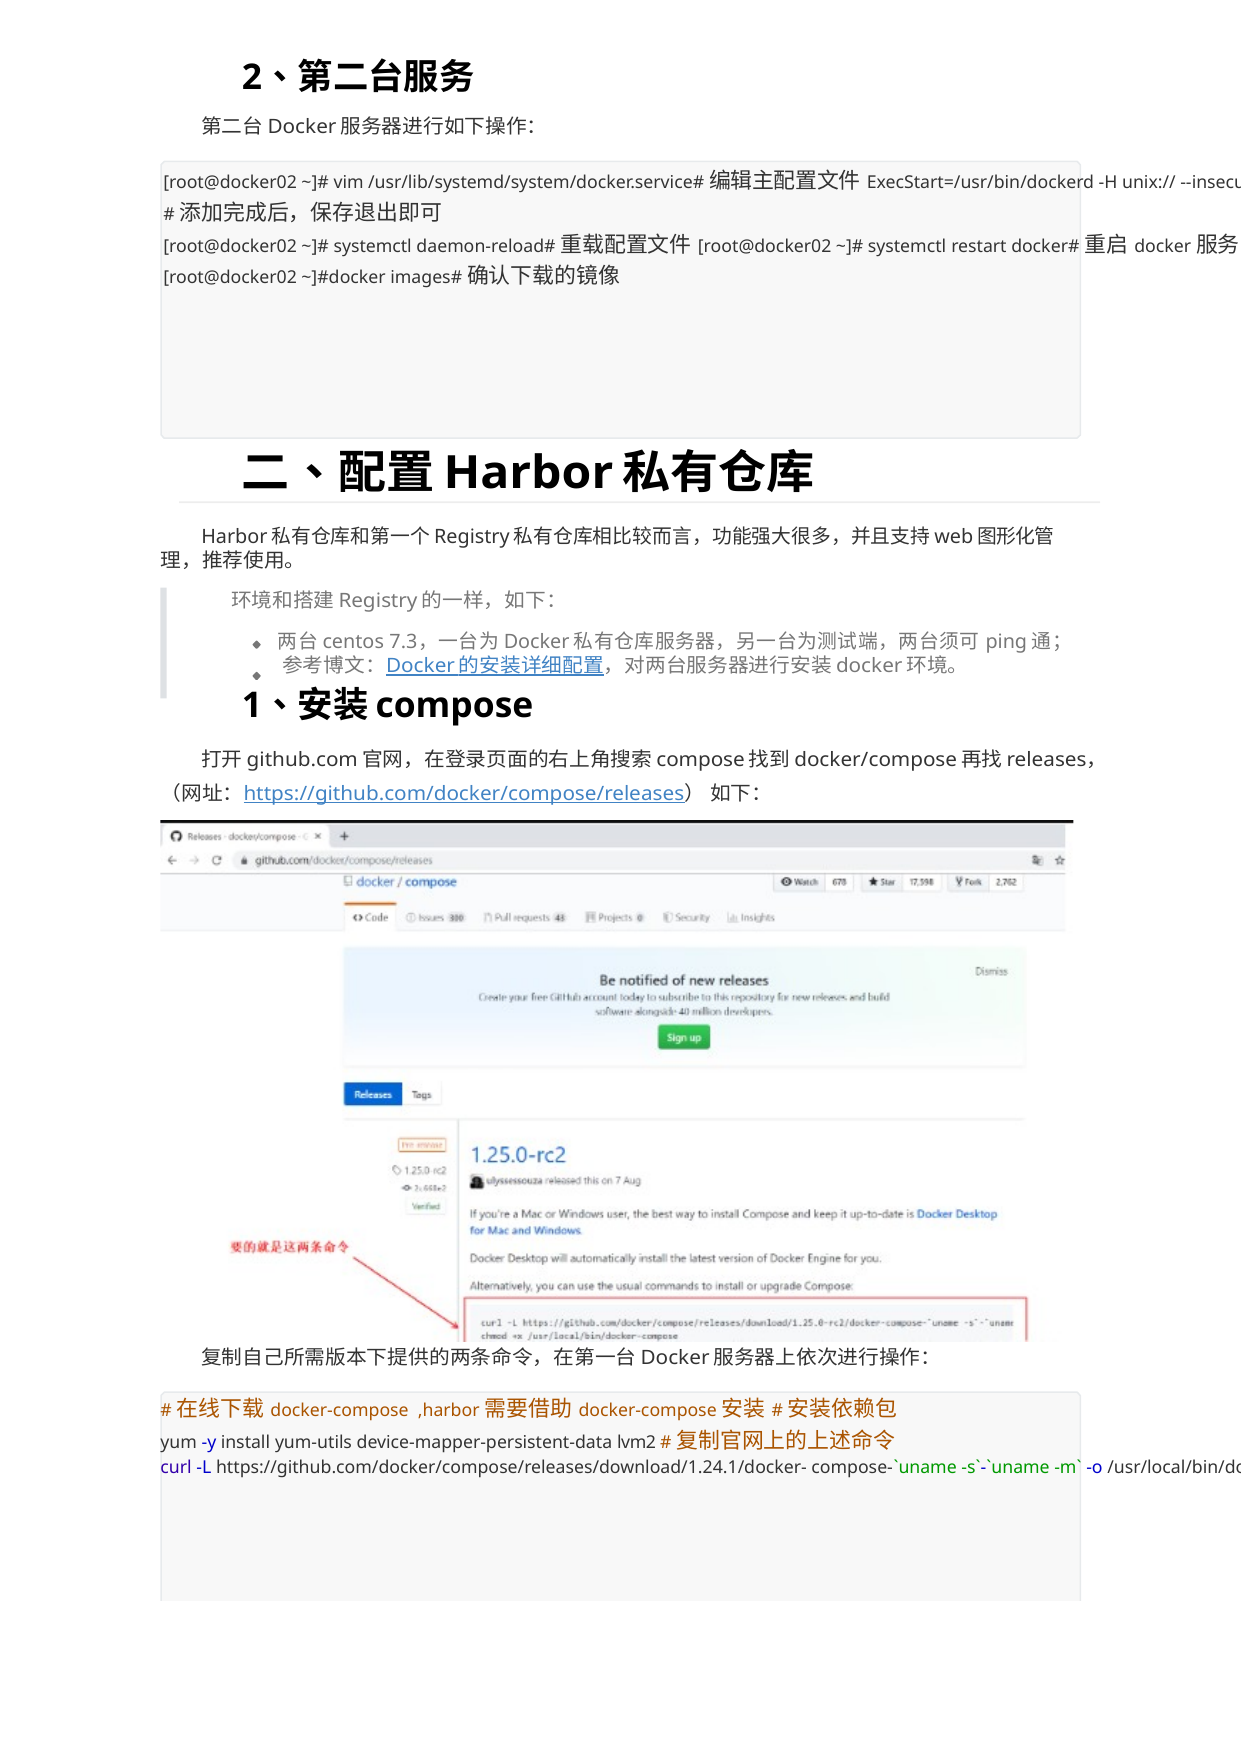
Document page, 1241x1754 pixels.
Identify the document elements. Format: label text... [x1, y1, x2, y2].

subtitle 1、安装compose [242, 680, 1159, 728]
text Harbor私有仓库和第一个Registry私有仓库相比较而言，功能强大很多，并且支持web图形化管 理，推荐使用。 [160, 524, 1056, 573]
text （网址：https://github.com/docker/compose/releases） 如下： [160, 773, 1159, 807]
text 第二台Docker服务器进行如下操作： [201, 111, 1159, 140]
text 打开github.com官网，在登录页面的右上角搜索compose找到docker/compose再找releases， [201, 739, 1159, 773]
subtitle 二、配置Harbor私有仓库 [242, 153, 1159, 501]
picture [160, 820, 1074, 1342]
text 两台centos 7.3，一台为Docker私有仓库服务器，另一台为测试端，两台须可ping通； 参考博文：Docker的安装详细配置，对两台服务器进行安装docker环境。 [278, 629, 1052, 678]
subtitle 2、第二台服务 [242, 52, 1159, 100]
text 环境和搭建Registry的一样，如下： [231, 585, 1159, 613]
